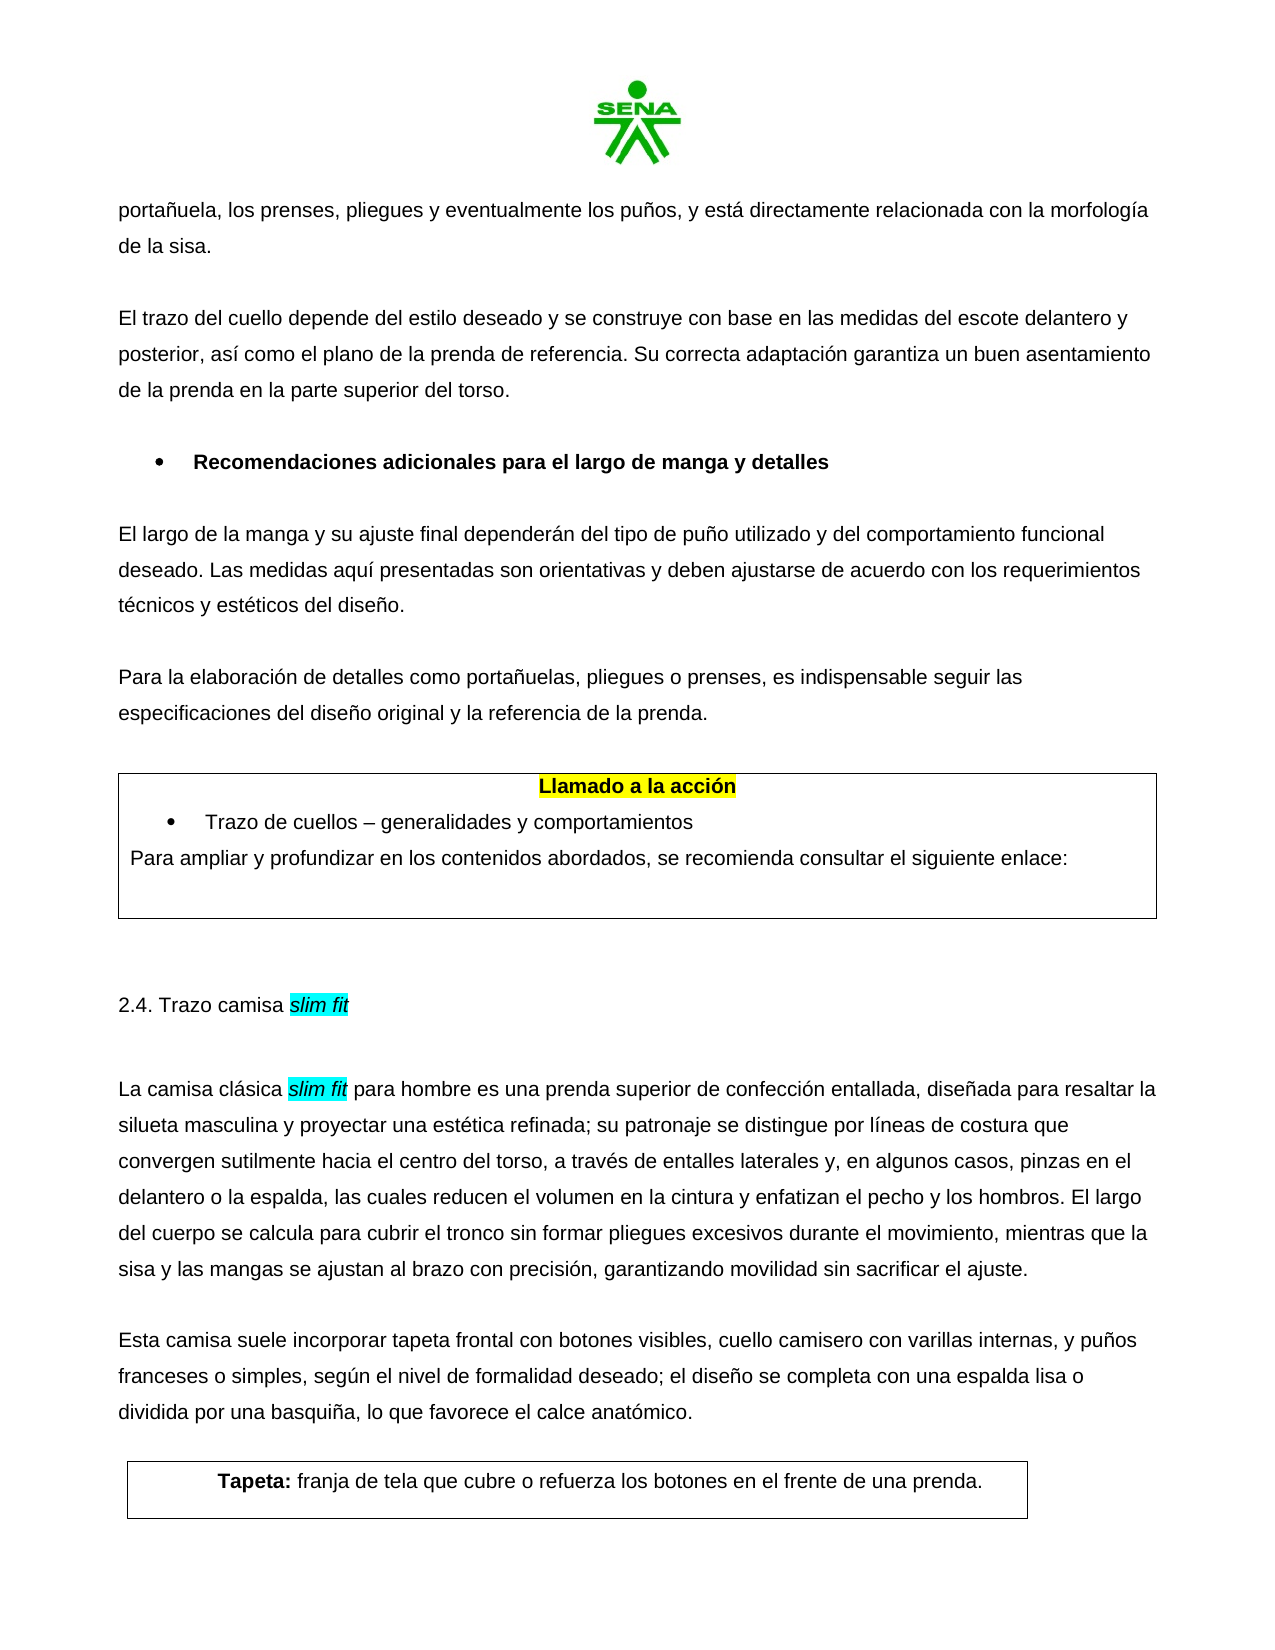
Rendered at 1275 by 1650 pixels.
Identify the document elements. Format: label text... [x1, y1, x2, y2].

table_header Llamado a la acción Trazo de cuellos – generalidades y comportamientos Para ampliar y profundizar en los contenidos abordados, se recomienda consultar el siguiente enlace: [119, 774, 1156, 918]
text El largo de la manga y su ajuste final dependerán del tipo de puño utilizado y del comportamiento funcional deseado. Las medidas aquí presentadas son orientativas y deben ajustarse de acuerdo con los requerimientos técnicos y estéticos del diseño. [118, 521, 1157, 617]
text La camisa clásica slim fit para hombre es una prenda superior de confección entallada, diseñada para resaltar la silueta masculina y proyectar una estética refinada; su patronaje se distingue por líneas de costura que convergen sutilmente hacia el centro del torso, a través de entalles laterales y, en algunos casos, pinzas en el delantero o la espalda, las cuales reducen el volumen en la cintura y enfatizan el pecho y los hombros. El largo del cuerpo se calcula para cubrir el tronco sin formar pliegues excesivos durante el movimiento, mientras que la sisa y las mangas se ajustan al brazo con precisión, garantizando movilidad sin sacrificar el ajuste. [118, 1077, 1157, 1280]
text Para la elaboración de detalles como portañuelas, pliegues o prenses, es indispensable seguir las especificaciones del diseño original y la referencia de la prenda. [118, 665, 1157, 725]
text El trazo del cuello depende del estilo deseado y se construye con base en las medidas del escote delantero y posterior, así como el plano de la prenda de referencia. Su correcta adaptación garantiza un buen asentamiento de la prenda en la parte superior del torso. [118, 306, 1157, 402]
picture [588, 75, 687, 172]
list Recomendaciones adicionales para el largo de manga y detalles [156, 449, 1157, 473]
text Esta camisa suele incorporar tapeta frontal con botones visibles, cuello camisero con varillas internas, y puños franceses o simples, según el nivel de formalidad deseado; el diseño se completa con una espalda lisa o dividida por una basquiña, lo que favorece el calce anatómico. [118, 1328, 1157, 1424]
subtitle 2.4. Trazo camisa slim fit [118, 992, 1157, 1016]
